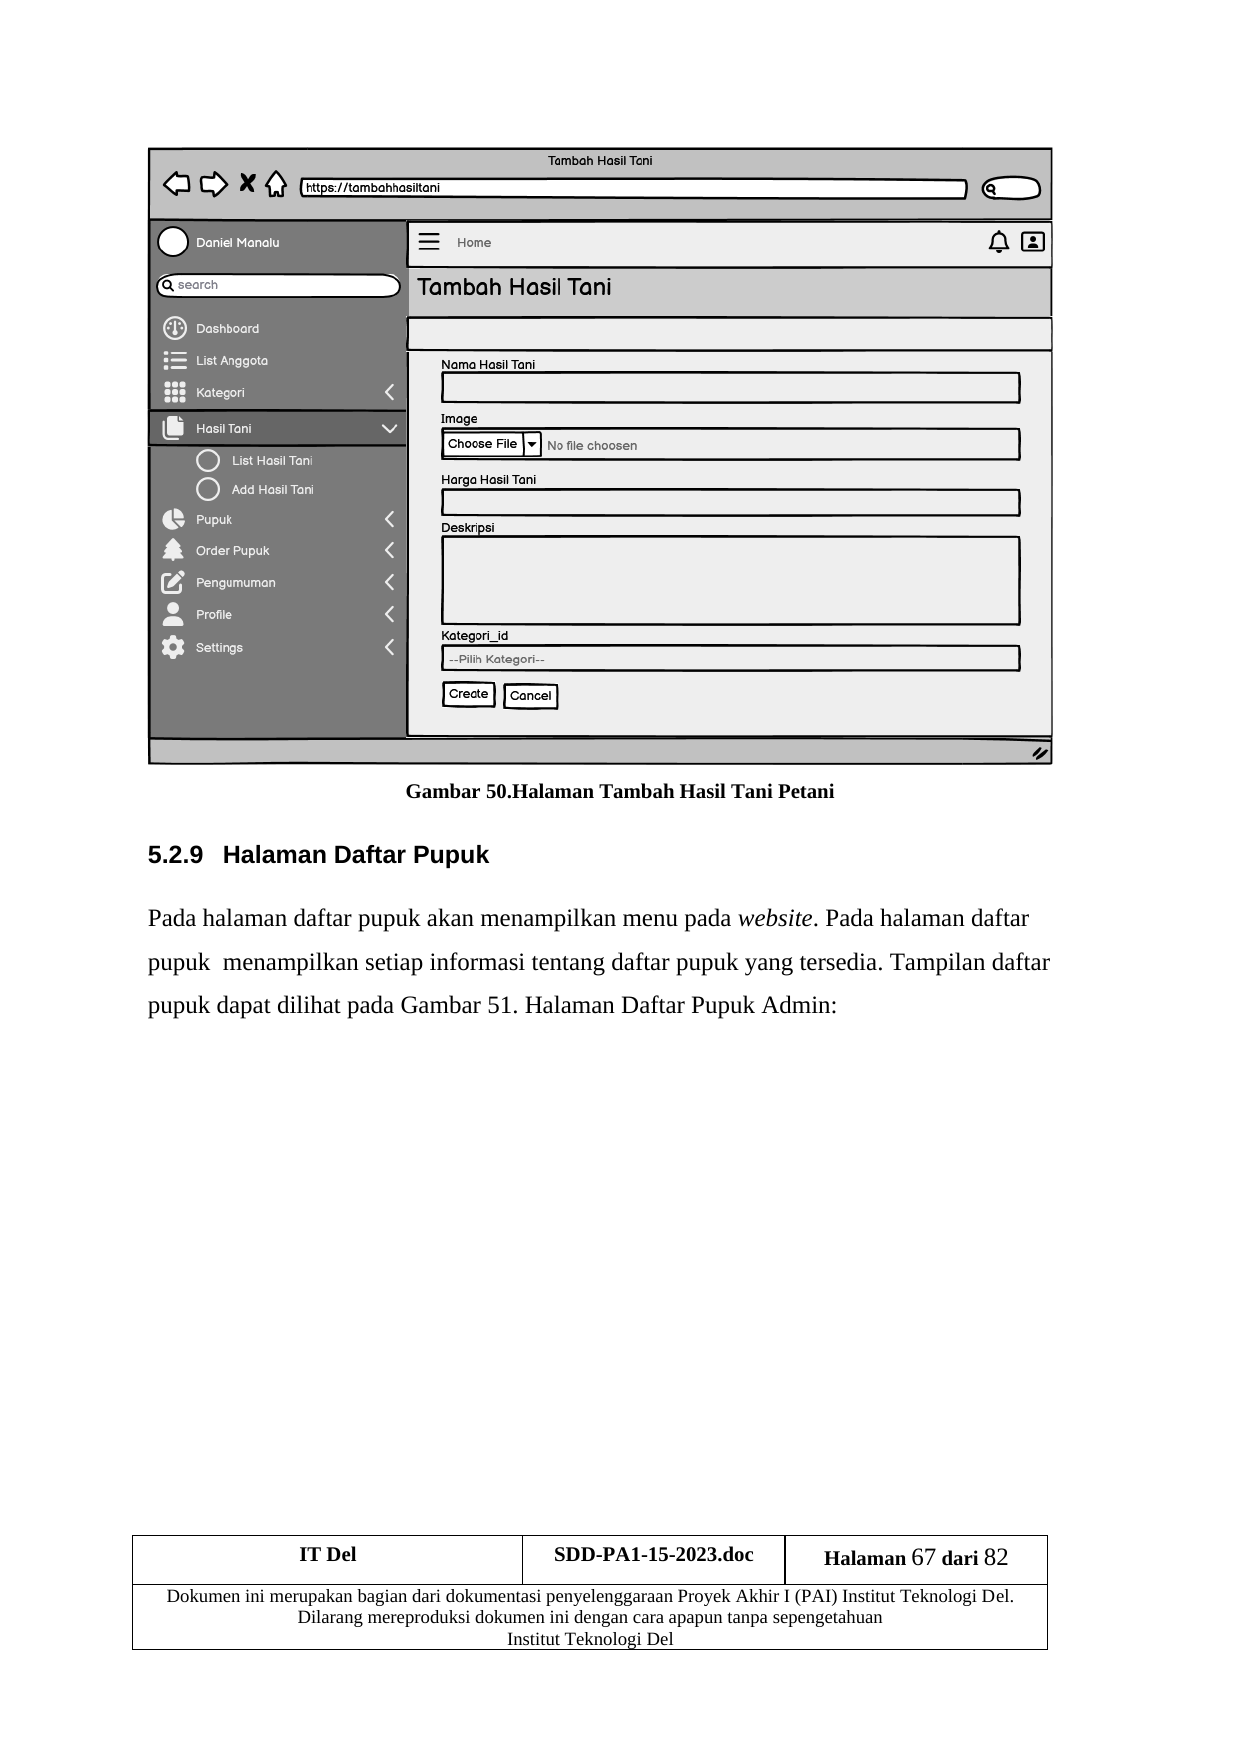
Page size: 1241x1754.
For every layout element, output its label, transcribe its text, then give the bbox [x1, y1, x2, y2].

subtitle Halaman Daftar Pupuk [148, 840, 1092, 868]
text Pada halaman daftar pupuk akan menampilkan menu pada website. Pada halaman daftar pupuk menampilkan setiap informasi tentang daftar pupuk yang tersedia. Tampilan daftar pupuk dapat dilihat pada Gambar 51. Halaman Daftar Pupuk Admin: [148, 903, 1092, 1018]
picture [147, 147, 1053, 765]
text Gambar 50.Halaman Tambah Hasil Tani Petani [148, 779, 1092, 803]
